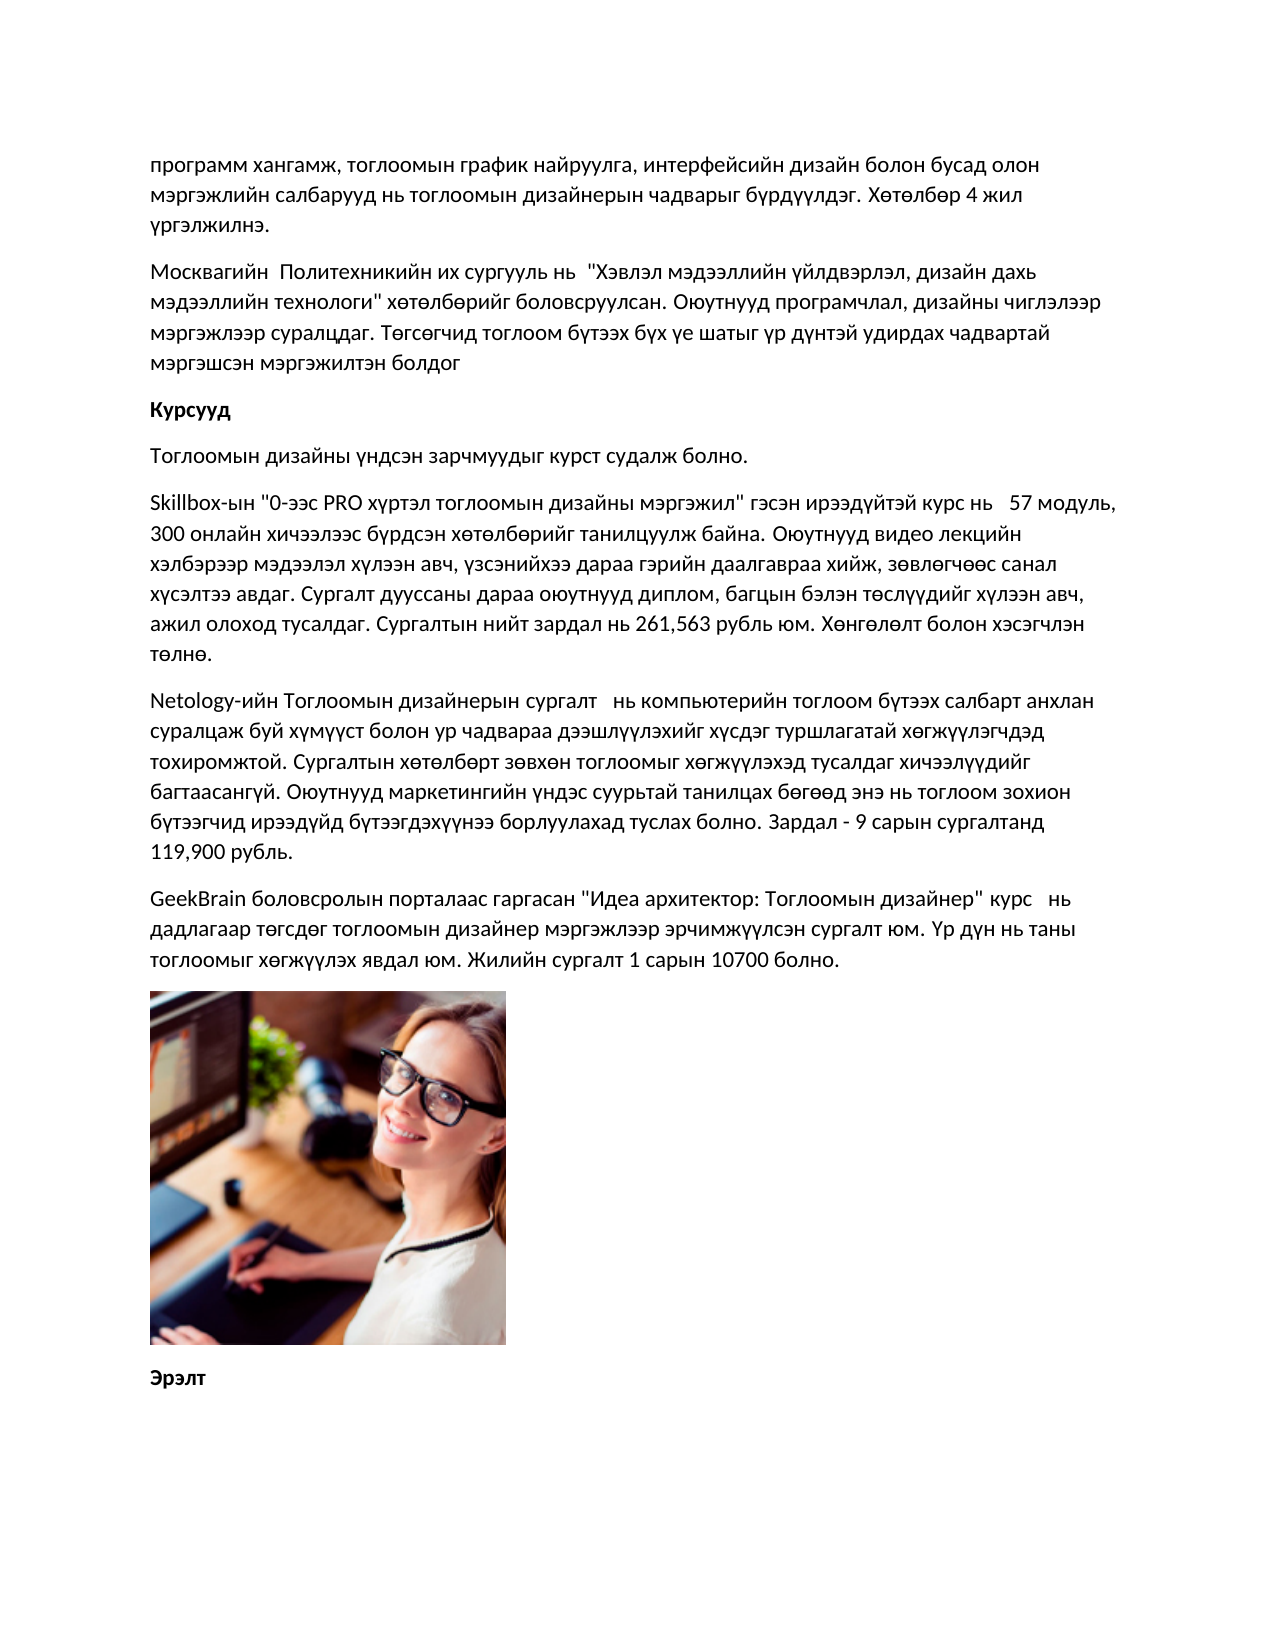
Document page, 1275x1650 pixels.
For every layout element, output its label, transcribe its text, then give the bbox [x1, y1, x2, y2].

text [150, 150, 1125, 238]
text Эрэлт [150, 1363, 1125, 1391]
text Курсууд [150, 395, 1125, 423]
text GeekBrain боловсролын порталаас гаргасан "Идеа архитектор: Тоглоомын дизайнер" курс нь дадлагаар төгсдөг тоглоомын дизайнер мэргэжлээр эрчимжүүлсэн сургалт юм. Үр дүн нь таны тоглоомыг хөгжүүлэх явдал юм. Жилийн сургалт 1 сарын 10700 болно. [150, 884, 1125, 973]
text Тоглоомын дизайны үндсэн зарчмуудыг курст судалж болно. [150, 442, 1125, 470]
text Netology-ийн Тоглоомын дизайнерын сургалт нь компьютерийн тоглоом бүтээх салбарт анхлан суралцаж буй хүмүүст болон ур чадвараа дээшлүүлэхийг хүсдэг туршлагатай хөгжүүлэгчдэд тохиромжтой. Сургалтын хөтөлбөрт зөвхөн тоглоомыг хөгжүүлэхэд тусалдаг хичээлүүдийг багтаасангүй. Оюутнууд маркетингийн үндэс суурьтай танилцах бөгөөд энэ нь тоглоом зохион бүтээгчид ирээдүйд бүтээгдэхүүнээ борлуулахад туслах болно. Зардал - 9 сарын сургалтанд 119,900 рубль. [150, 686, 1125, 866]
picture [150, 991, 506, 1345]
text Skillbox-ын "0-ээс PRO хүртэл тоглоомын дизайны мэргэжил" гэсэн ирээдүйтэй курс нь 57 модуль, 300 онлайн хичээлээс бүрдсэн хөтөлбөрийг танилцуулж байна. Оюутнууд видео лекцийн хэлбэрээр мэдээлэл хүлээн авч, үзсэнийхээ дараа гэрийн даалгавраа хийж, зөвлөгчөөс санал хүсэлтээ авдаг. Сургалт дууссаны дараа оюутнууд диплом, багцын бэлэн төслүүдийг хүлээн авч, ажил олоход тусалдаг. Сургалтын нийт зардал нь 261,563 рубль юм. Хөнгөлөлт болон хэсэгчлэн төлнө. [150, 488, 1125, 668]
text Москвагийн Политехникийн их сургууль нь "Хэвлэл мэдээллийн үйлдвэрлэл, дизайн дахь мэдээллийн технологи" хөтөлбөрийг боловсруулсан. Оюутнууд програмчлал, дизайны чиглэлээр мэргэжлээр суралцдаг. Төгсөгчид тоглоом бүтээх бүх үе шатыг үр дүнтэй удирдах чадвартай мэргэшсэн мэргэжилтэн болдог [150, 257, 1125, 376]
